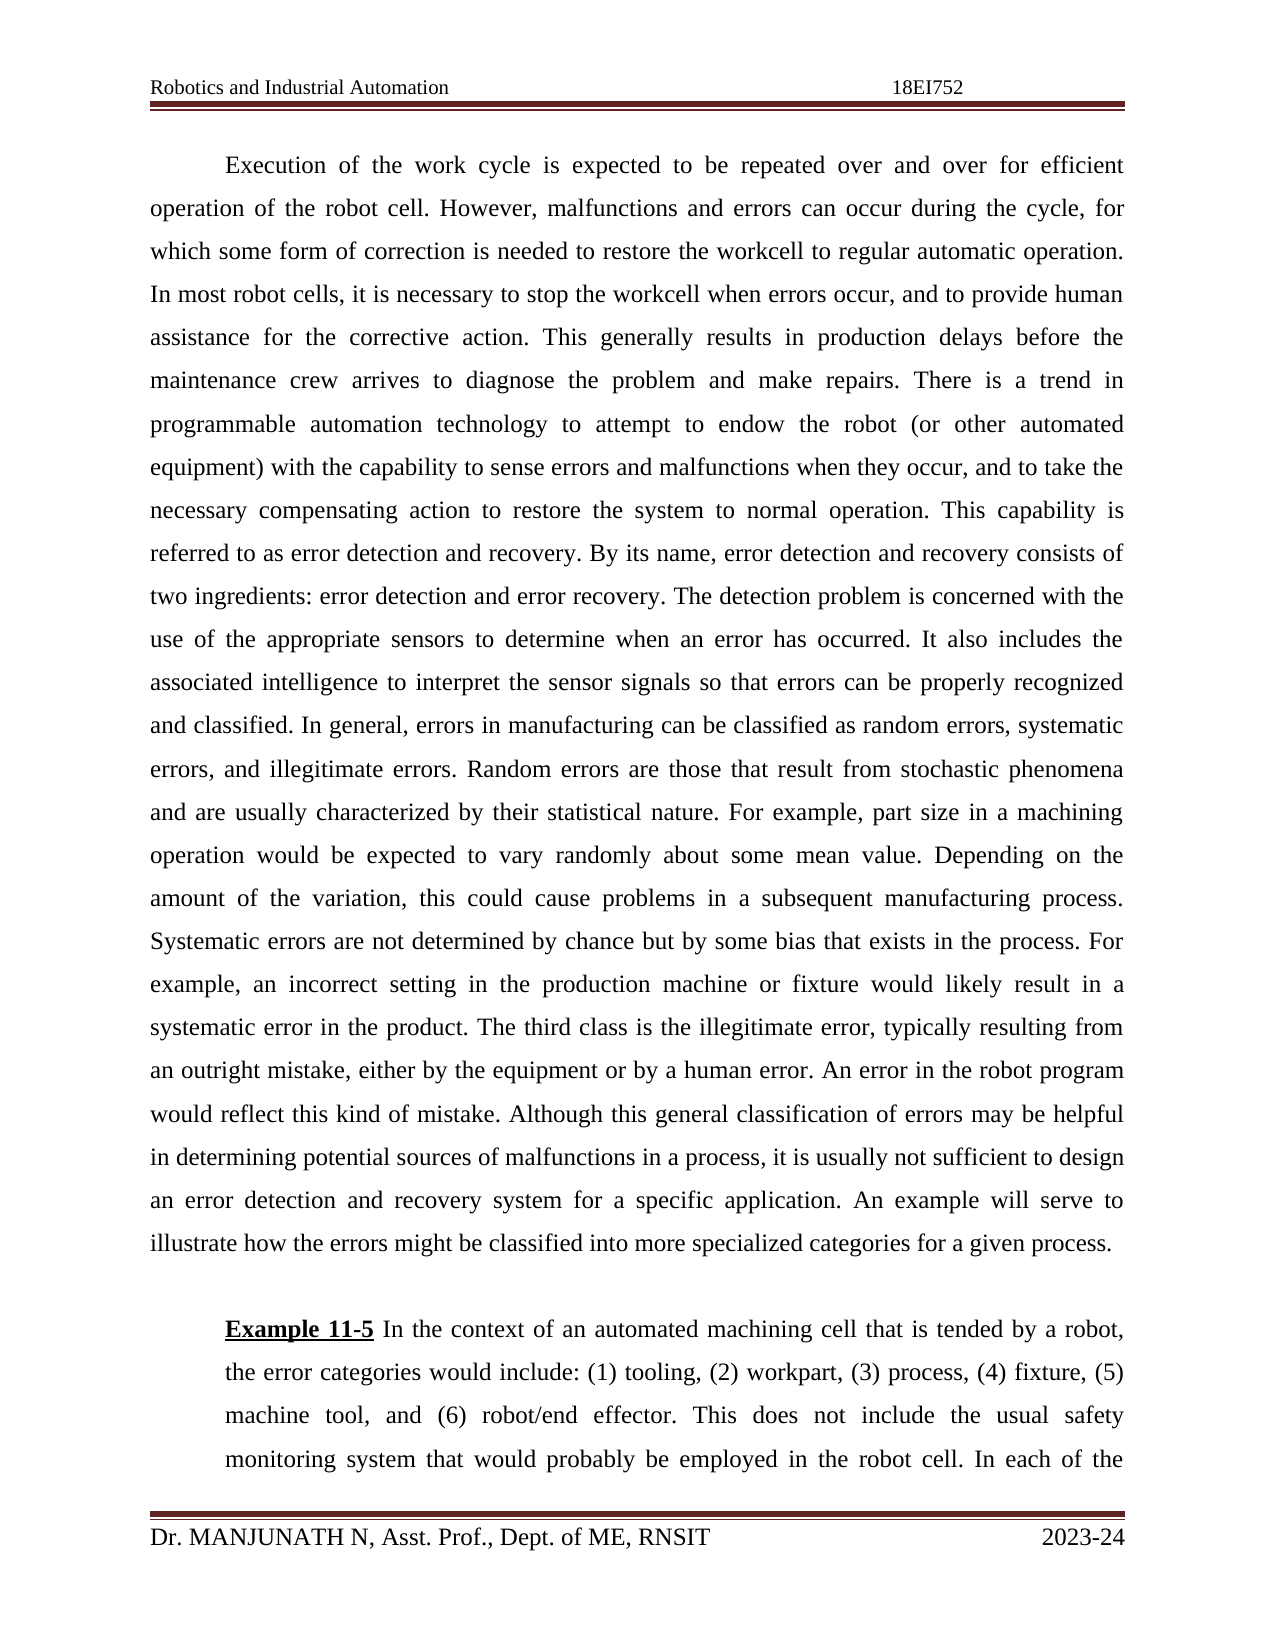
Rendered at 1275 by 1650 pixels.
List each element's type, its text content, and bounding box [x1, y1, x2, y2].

text Execution of the work cycle is expected to be repeated over and over for efficient operation of the robot cell. However, malfunctions and errors can occur during the cycle, for which some form of correction is needed to restore the workcell to regular automatic operation. In most robot cells, it is necessary to stop the workcell when errors occur, and to provide human assistance for the corrective action. This generally results in production delays before the maintenance crew arrives to diagnose the problem and make repairs. There is a trend in programmable automation technology to attempt to endow the robot (or other automated equipment) with the capability to sense errors and malfunctions when they occur, and to take the necessary compensating action to restore the system to normal operation. This capability is referred to as error detection and recovery. By its name, error detection and recovery consists of two ingredients: error detection and error recovery. The detection problem is concerned with the use of the appropriate sensors to determine when an error has occurred. It also includes the associated intelligence to interpret the sensor signals so that errors can be properly recognized and classified. In general, errors in manufacturing can be classified as random errors, systematic errors, and illegitimate errors. Random errors are those that result from stochastic phenomena and are usually characterized by their statistical nature. For example, part size in a machining operation would be expected to vary randomly about some mean value. Depending on the amount of the variation, this could cause problems in a subsequent manufacturing process. Systematic errors are not determined by chance but by some bias that exists in the process. For example, an incorrect setting in the production machine or fixture would likely result in a systematic error in the product. The third class is the illegitimate error, typically resulting from an outright mistake, either by the equipment or by a human error. An error in the robot program would reflect this kind of mistake. Although this general classification of errors may be helpful in determining potential sources of malfunctions in a process, it is usually not sufficient to design an error detection and recovery system for a specific application. An example will serve to illustrate how the errors might be classified into more specialized categories for a given process. [150, 150, 1125, 1257]
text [225, 1314, 1125, 1472]
